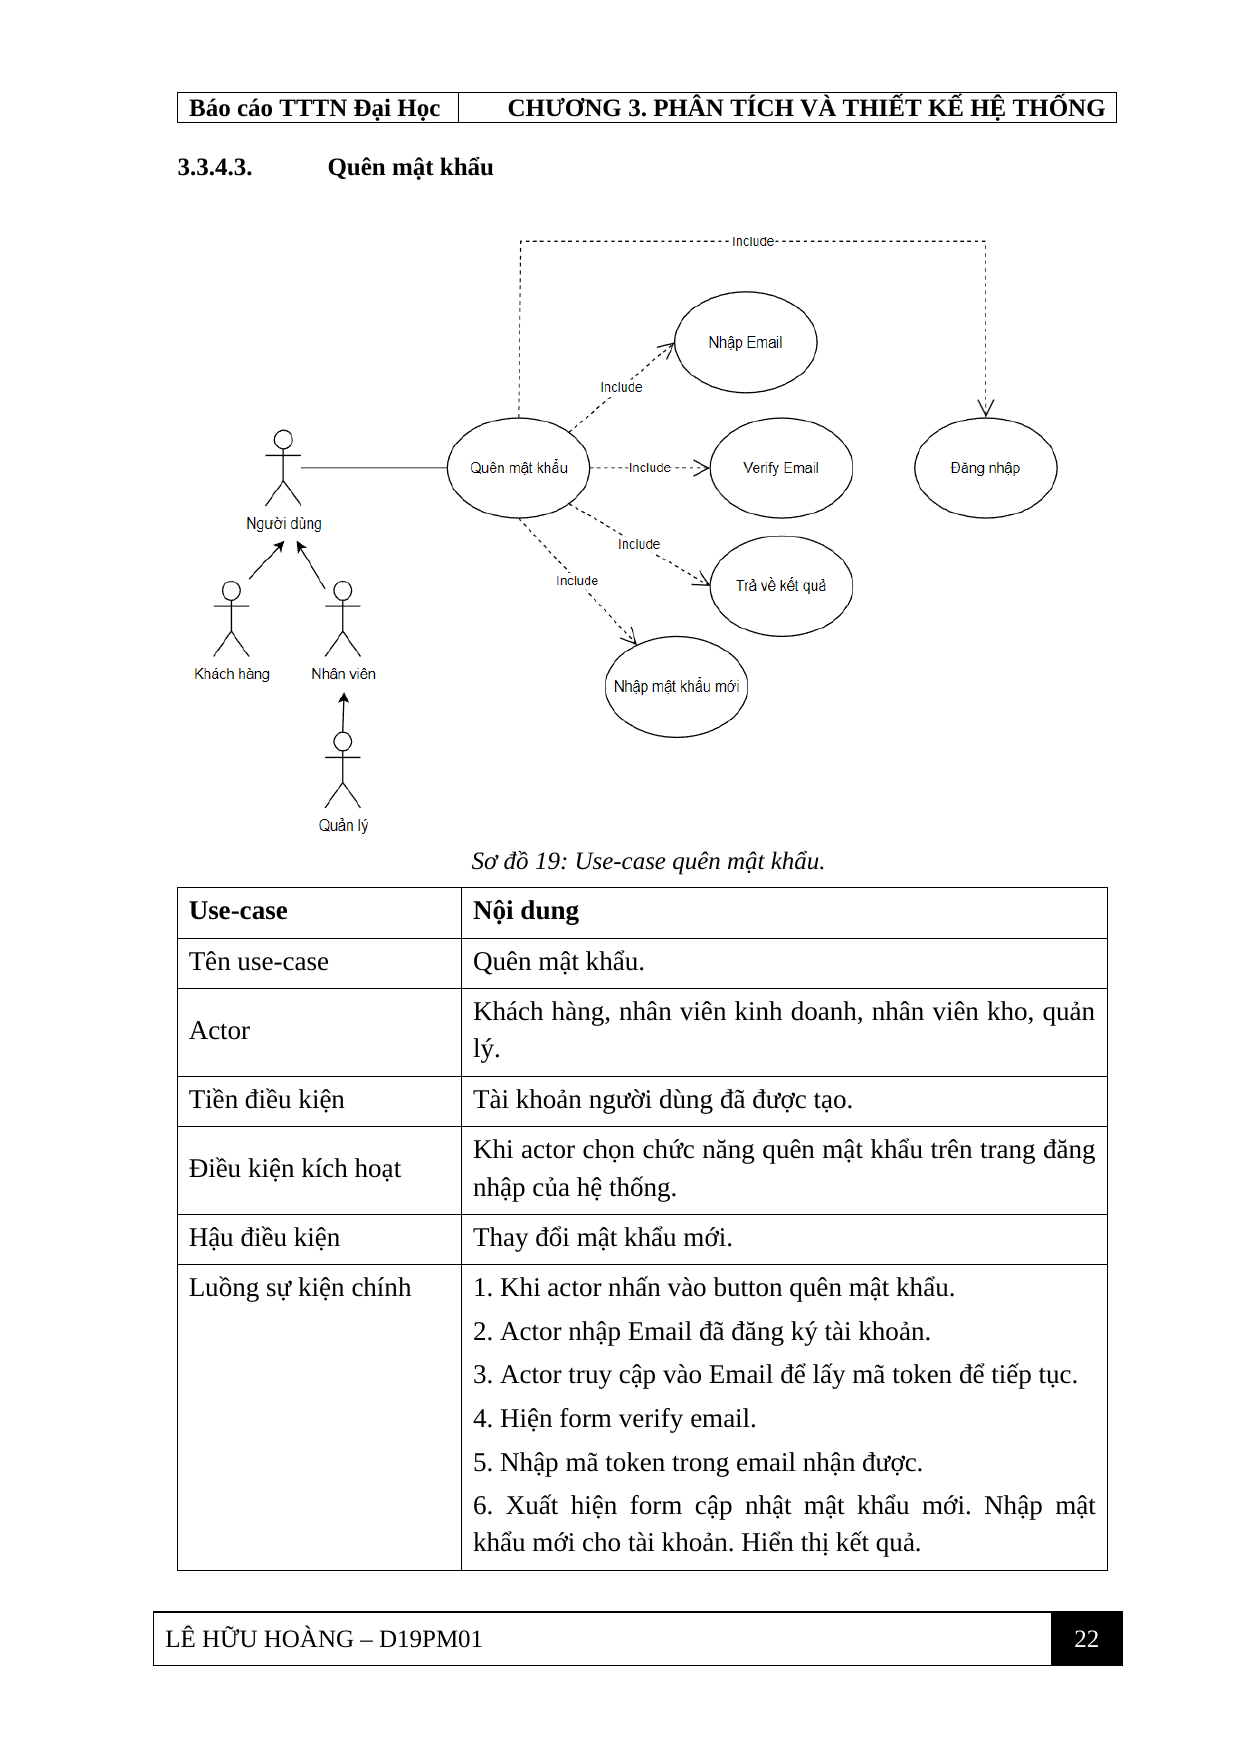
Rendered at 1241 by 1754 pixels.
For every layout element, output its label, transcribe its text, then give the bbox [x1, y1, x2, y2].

table_cell Luồng sự kiện chính [178, 1265, 461, 1569]
table_header Nội dung [462, 888, 1107, 937]
table_cell Tên use-case [178, 939, 461, 988]
table_cell Tài khoản người dùng đã được tạo. [462, 1077, 1107, 1126]
table_cell Quên mật khẩu. [462, 939, 1107, 988]
table_cell Khi actor chọn chức năng quên mật khẩu trên trang đăng nhập của hệ thống. [462, 1127, 1107, 1214]
table_header Use-case [178, 888, 461, 937]
table_cell Hậu điều kiện [178, 1215, 461, 1264]
text 3.3.4.3. Quên mật khẩu [177, 152, 1122, 180]
table_cell Tiền điều kiện [178, 1077, 461, 1126]
table_cell Điều kiện kích hoạt [178, 1127, 461, 1214]
table_cell Thay đổi mật khẩu mới. [462, 1215, 1107, 1264]
table_cell Khách hàng, nhân viên kinh doanh, nhân viên kho, quản lý. [462, 989, 1107, 1076]
table_cell Actor [178, 989, 461, 1076]
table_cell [462, 1265, 1107, 1569]
picture [177, 192, 1099, 835]
